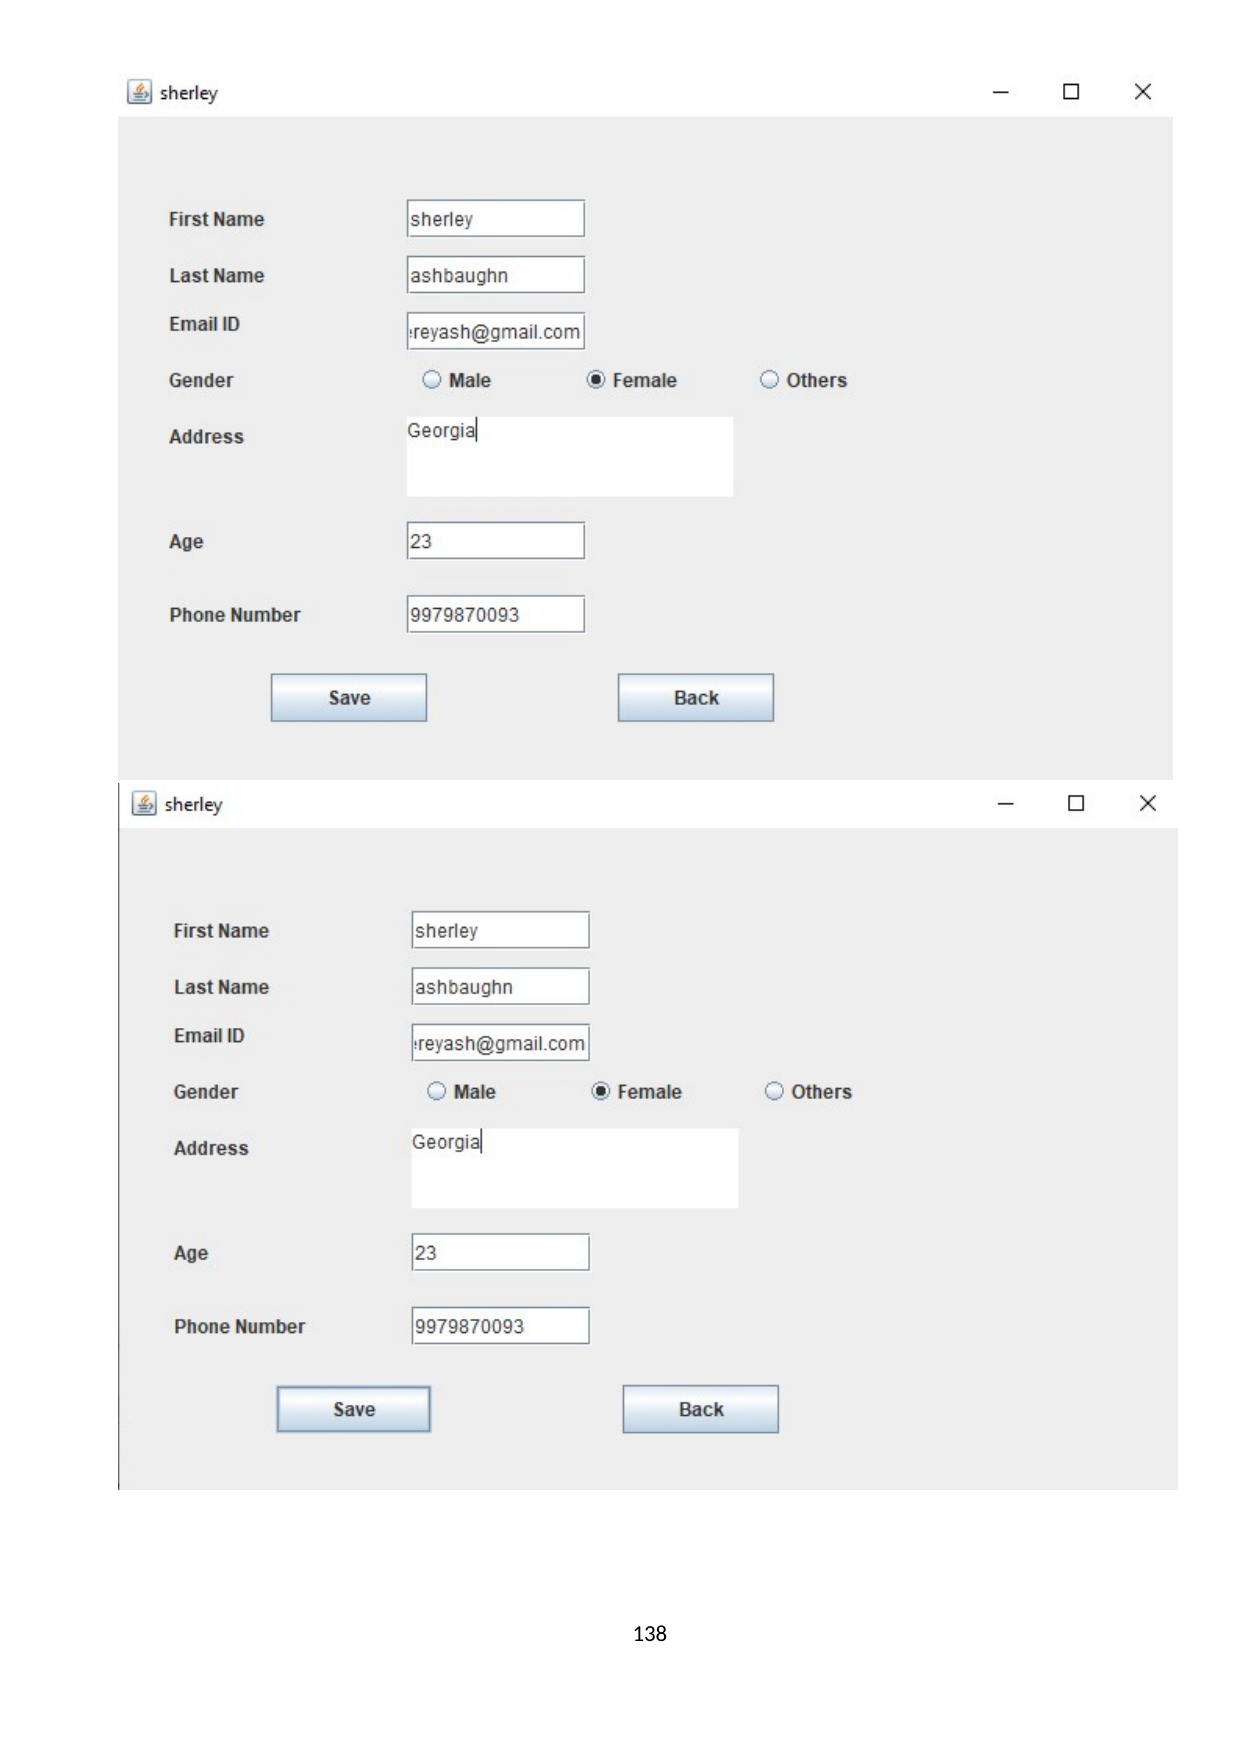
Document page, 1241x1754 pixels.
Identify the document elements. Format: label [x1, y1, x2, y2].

picture [118, 783, 1178, 1490]
picture [118, 73, 1173, 780]
